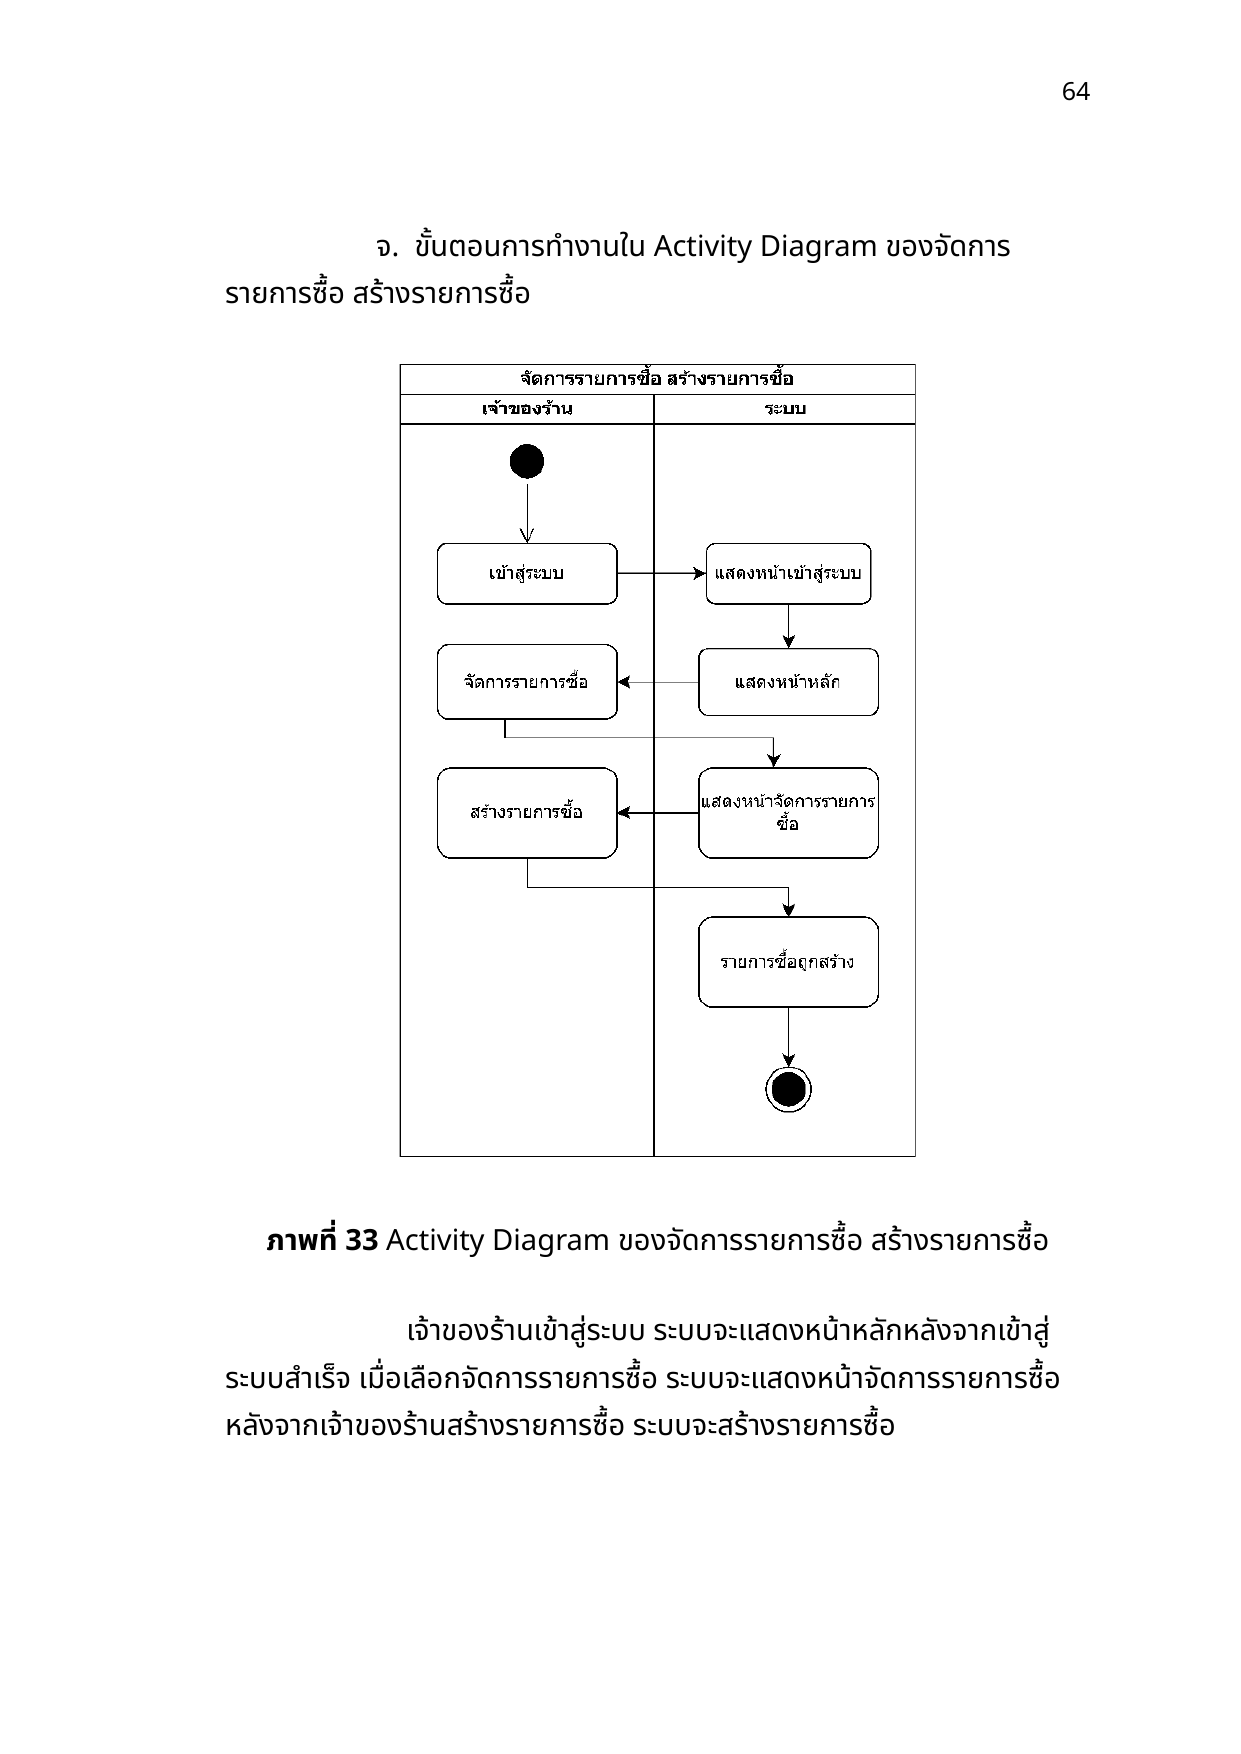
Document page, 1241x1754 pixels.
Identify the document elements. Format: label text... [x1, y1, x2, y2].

text เจ้าของร้านเข้าสู่ระบบ ระบบจะแสดงหน้าหลักหลังจากเข้าสู่ระบบสำเร็จ เมื่อเลือกจัดการรายการซื้อ ระบบจะแสดงหน้าจัดการรายการซื้อ หลังจากเจ้าของร้านสร้างรายการซื้อ ระบบจะสร้างรายการซื้อ [225, 1310, 1090, 1449]
text จ. ขั้นตอนการทำงานใน Activity Diagram ของจัดการรายการซื้อ สร้างรายการซื้อ [225, 225, 1090, 317]
text ภาพที่ 33 Activity Diagram ของจัดการรายการซื้อ สร้างรายการซื้อ [225, 1219, 1090, 1263]
picture [399, 364, 916, 1157]
